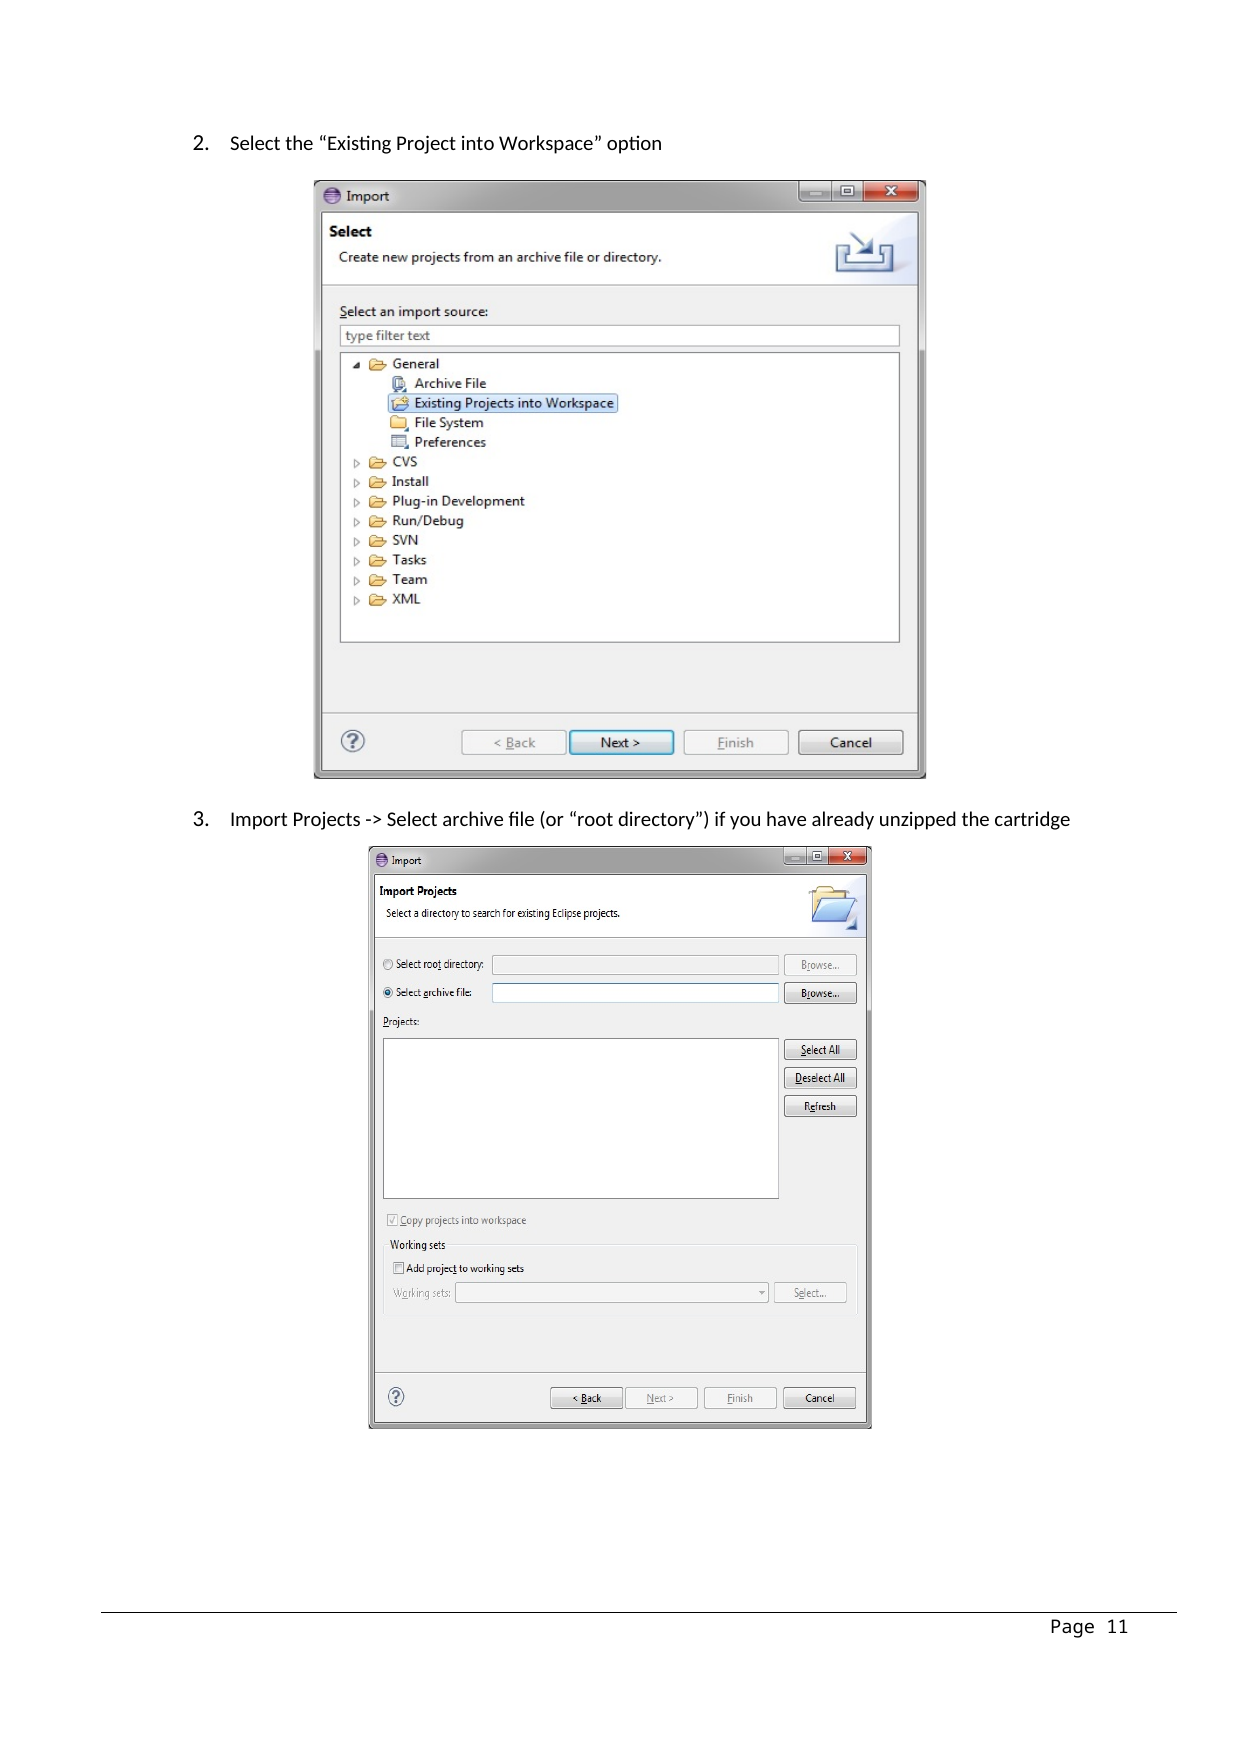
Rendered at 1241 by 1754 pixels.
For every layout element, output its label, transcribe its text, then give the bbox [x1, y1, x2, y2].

list Select the “Existing Project into Workspace” option [192, 128, 1128, 156]
picture [313, 180, 927, 780]
picture [368, 846, 872, 1429]
list Import Projects -> Select archive file (or “root directory”) if you have already unzipped the cartridge [192, 804, 1128, 832]
